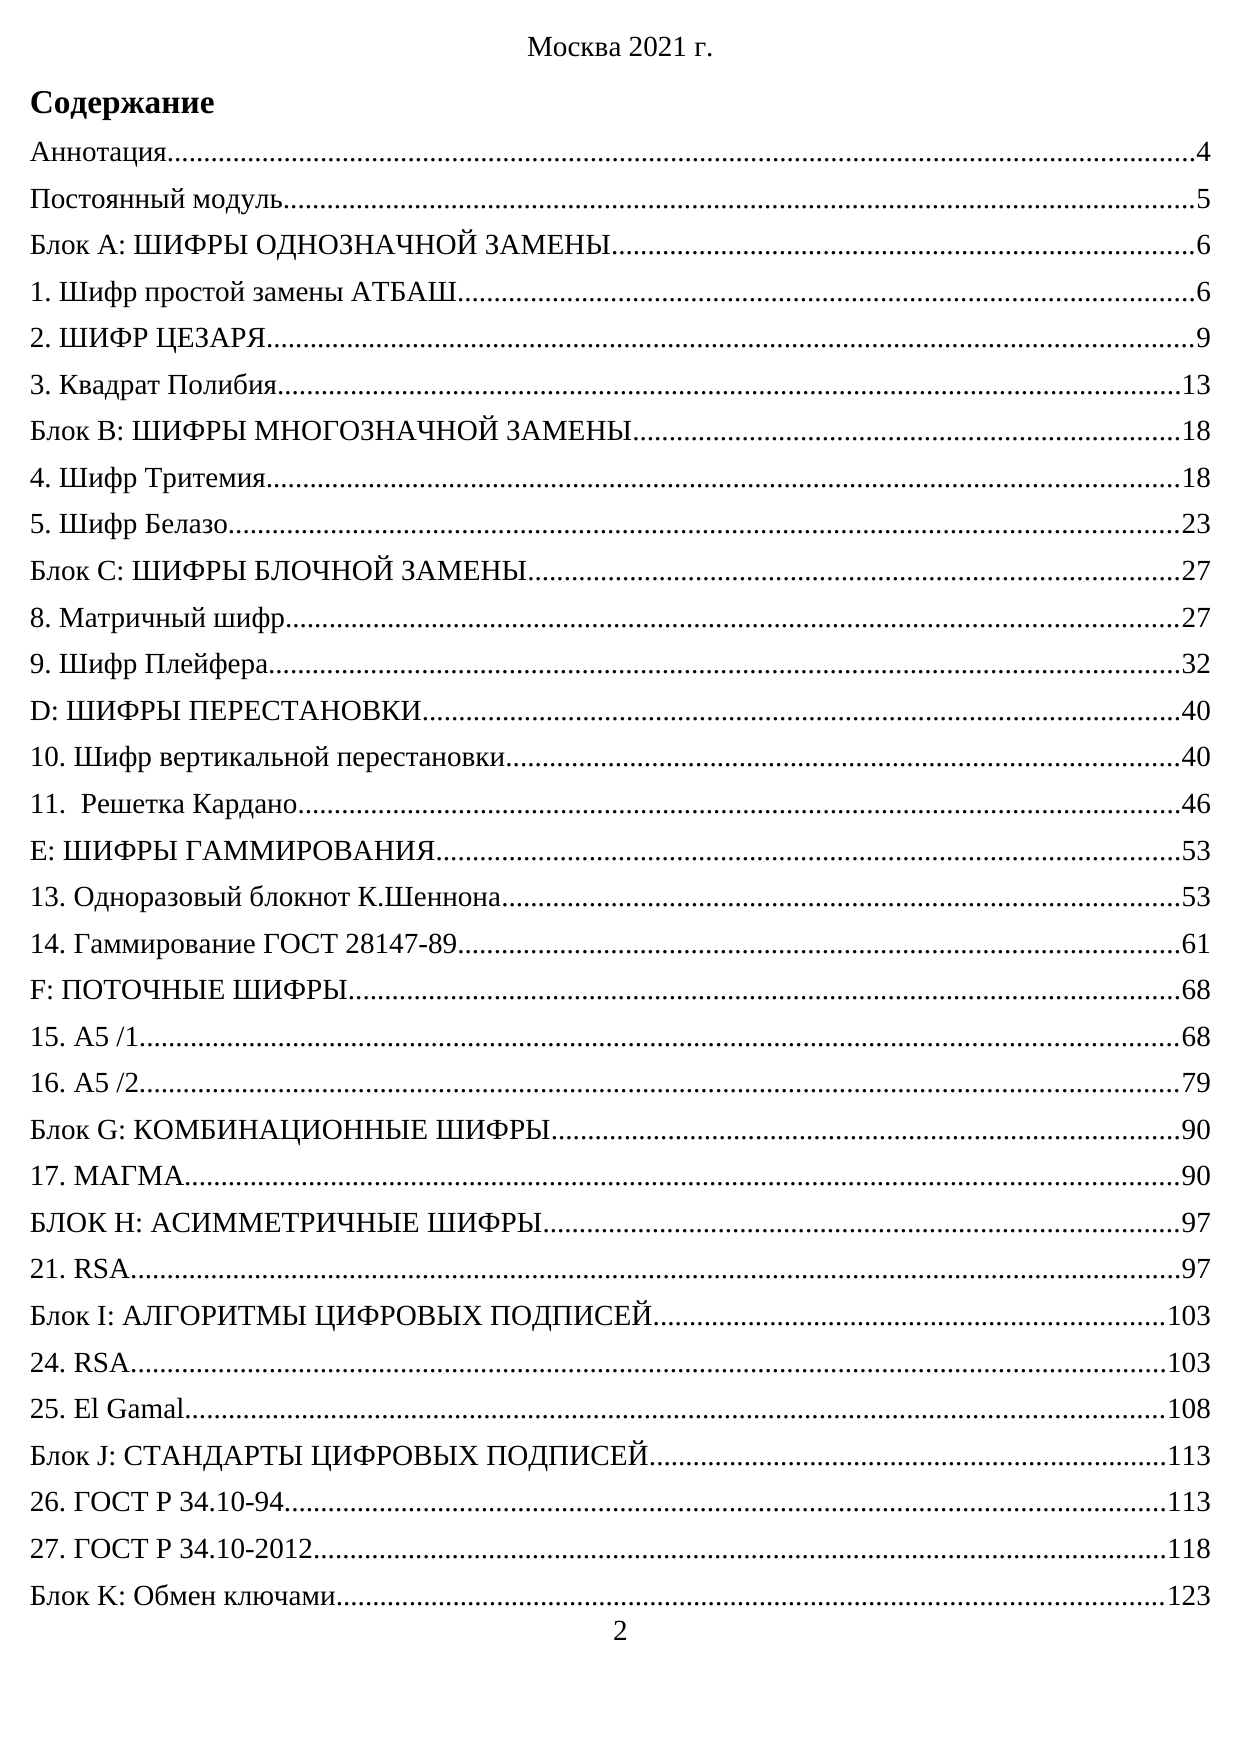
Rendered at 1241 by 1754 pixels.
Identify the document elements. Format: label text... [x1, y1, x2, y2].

text Москва 2021 г. [29, 29, 1211, 63]
text Содержание [29, 82, 1211, 121]
